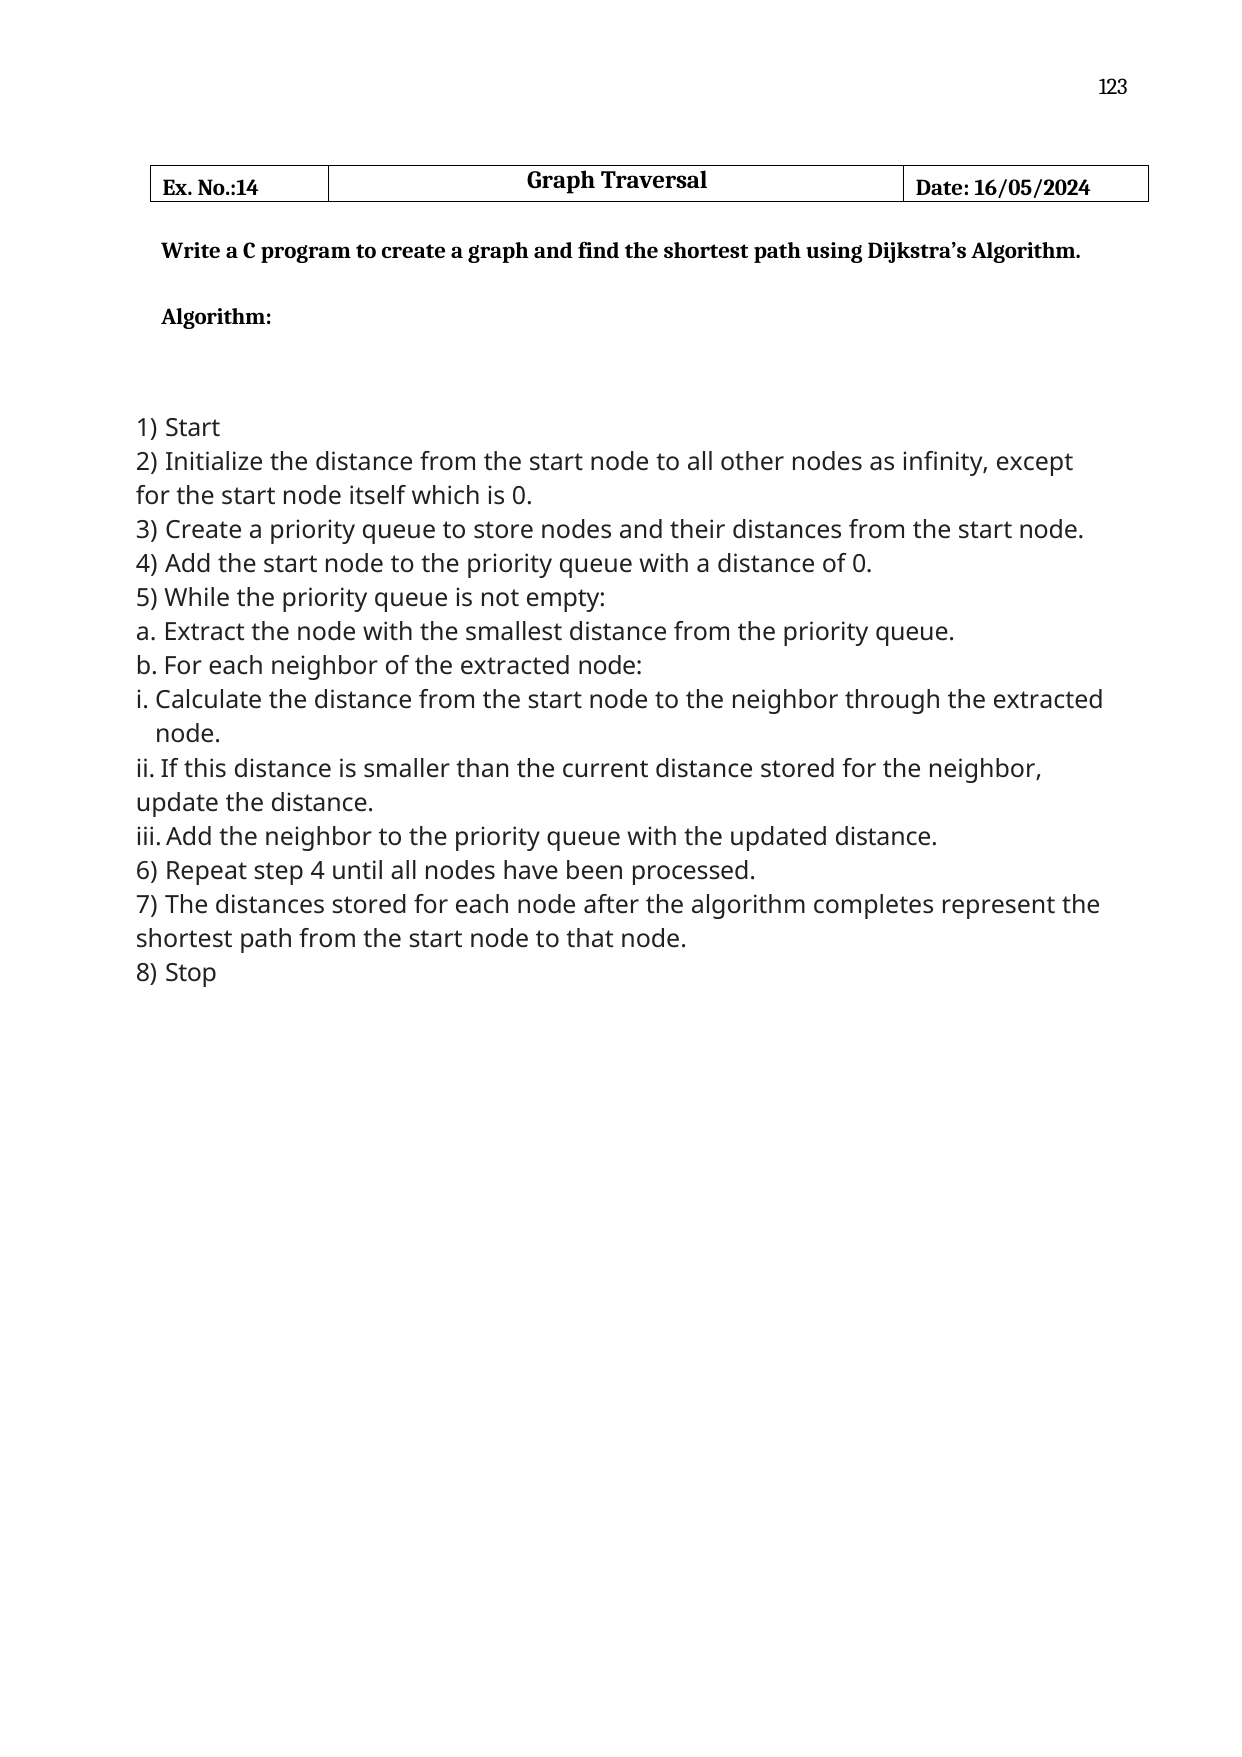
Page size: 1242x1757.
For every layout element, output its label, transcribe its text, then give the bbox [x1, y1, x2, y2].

list Add the neighbor to the priority queue with the updated distance. [136, 818, 1160, 852]
list If this distance is smaller than the current distance stored for the neighbor, update the distance. [136, 750, 1106, 818]
list For each neighbor of the extracted node: [136, 648, 1160, 682]
list Stop [136, 955, 1160, 989]
text Write a C program to create a graph and find the shortest path using Dijkstra’s Algorithm. [161, 238, 1160, 264]
list Repeat step 4 until all nodes have been processed. [136, 852, 1160, 887]
list Create a priority queue to store nodes and their distances from the start node. [136, 512, 1160, 546]
list Initialize the distance from the start node to all other nodes as infinity, except for the start node itself which is 0. [136, 444, 1089, 512]
table_header Graph Traversal [329, 166, 903, 201]
list Start [136, 409, 1160, 444]
list Extract the node with the smallest distance from the priority queue. [136, 614, 1160, 648]
list Calculate the distance from the start node to the neighbor through the extracted node. [136, 682, 1160, 750]
list Add the start node to the priority queue with a distance of 0. [136, 546, 1160, 580]
list While the priority queue is not empty: [136, 580, 1160, 614]
table_header Date: 16/05/2024 [904, 166, 1148, 201]
table_header Ex. No.:14 [151, 166, 328, 201]
text Algorithm: [161, 304, 1160, 330]
list The distances stored for each node after the algorithm completes represent the shortest path from the start node to that node. [136, 887, 1136, 955]
